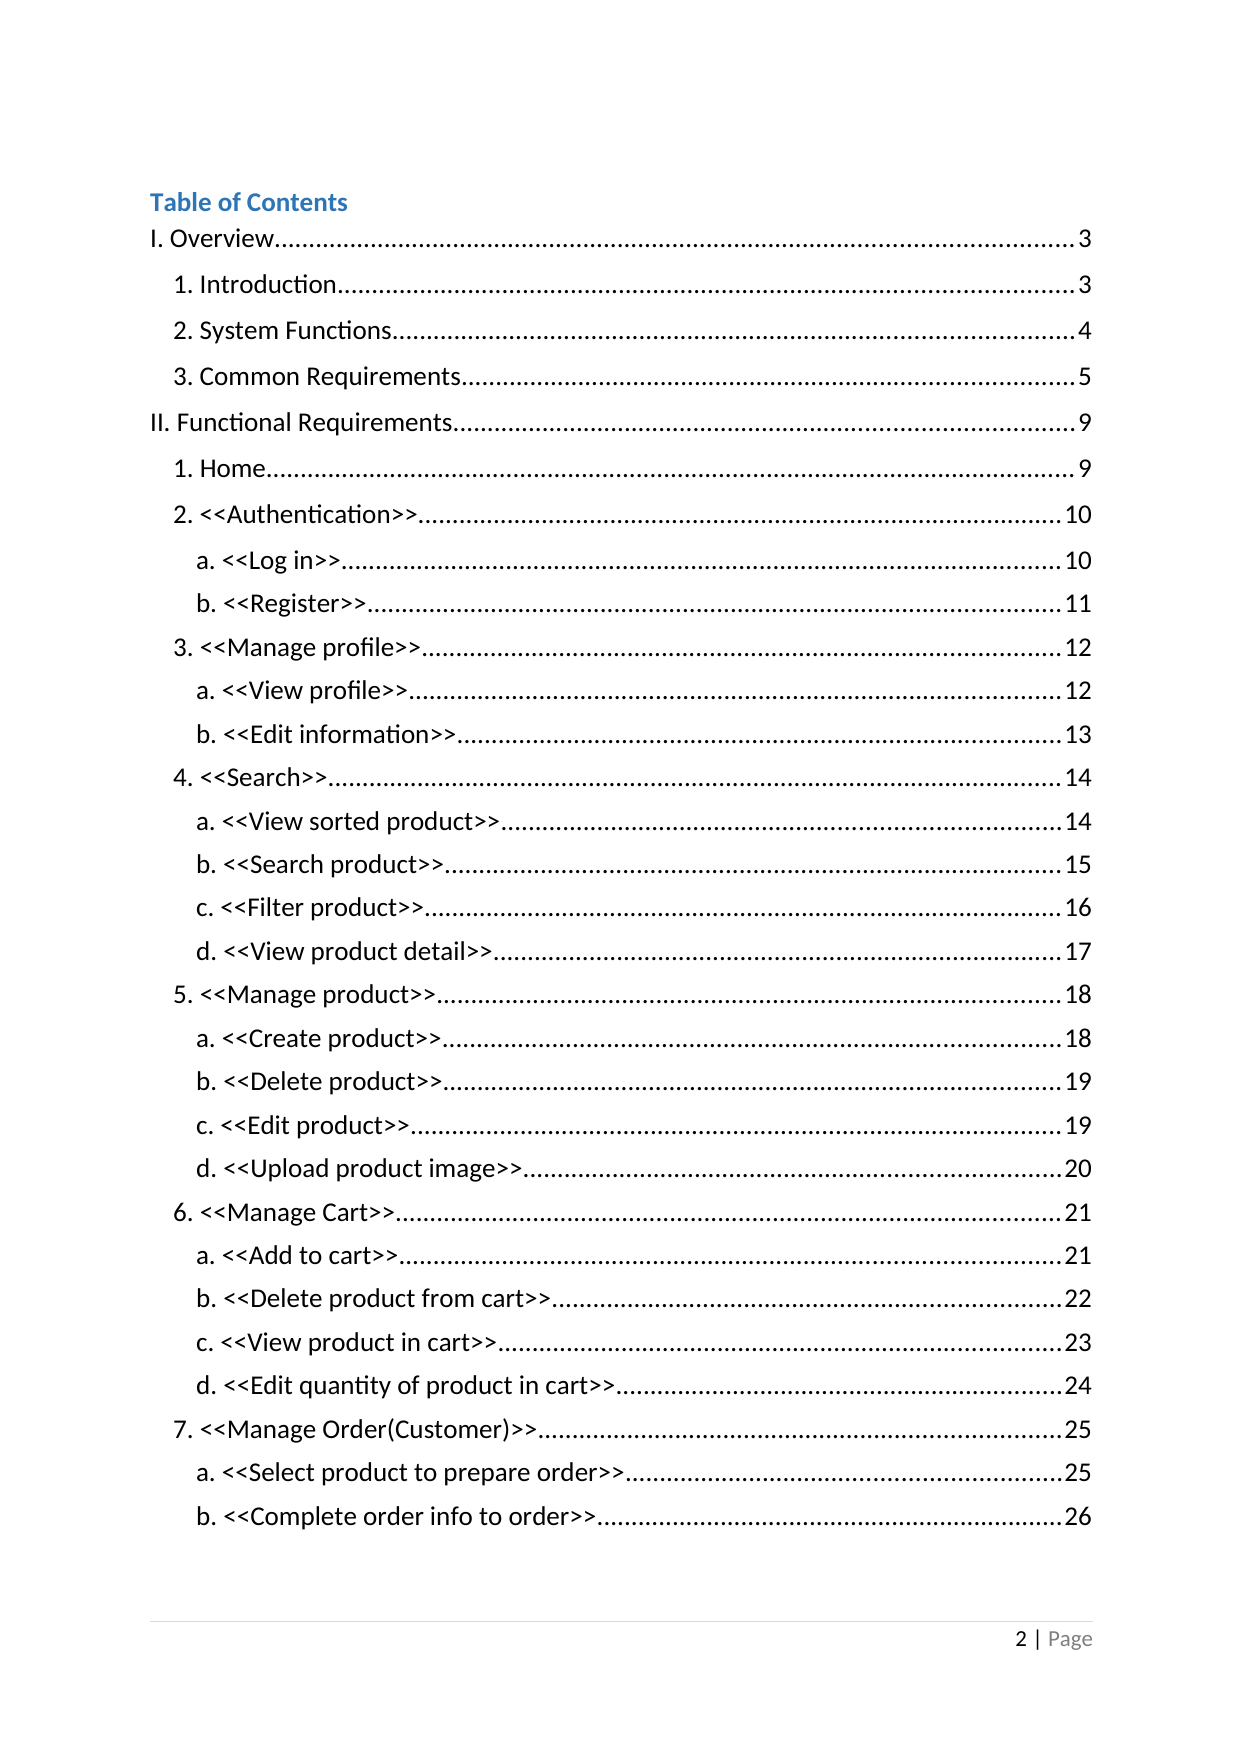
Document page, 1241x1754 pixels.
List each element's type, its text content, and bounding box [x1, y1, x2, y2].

text Table of Contents [150, 185, 1093, 218]
